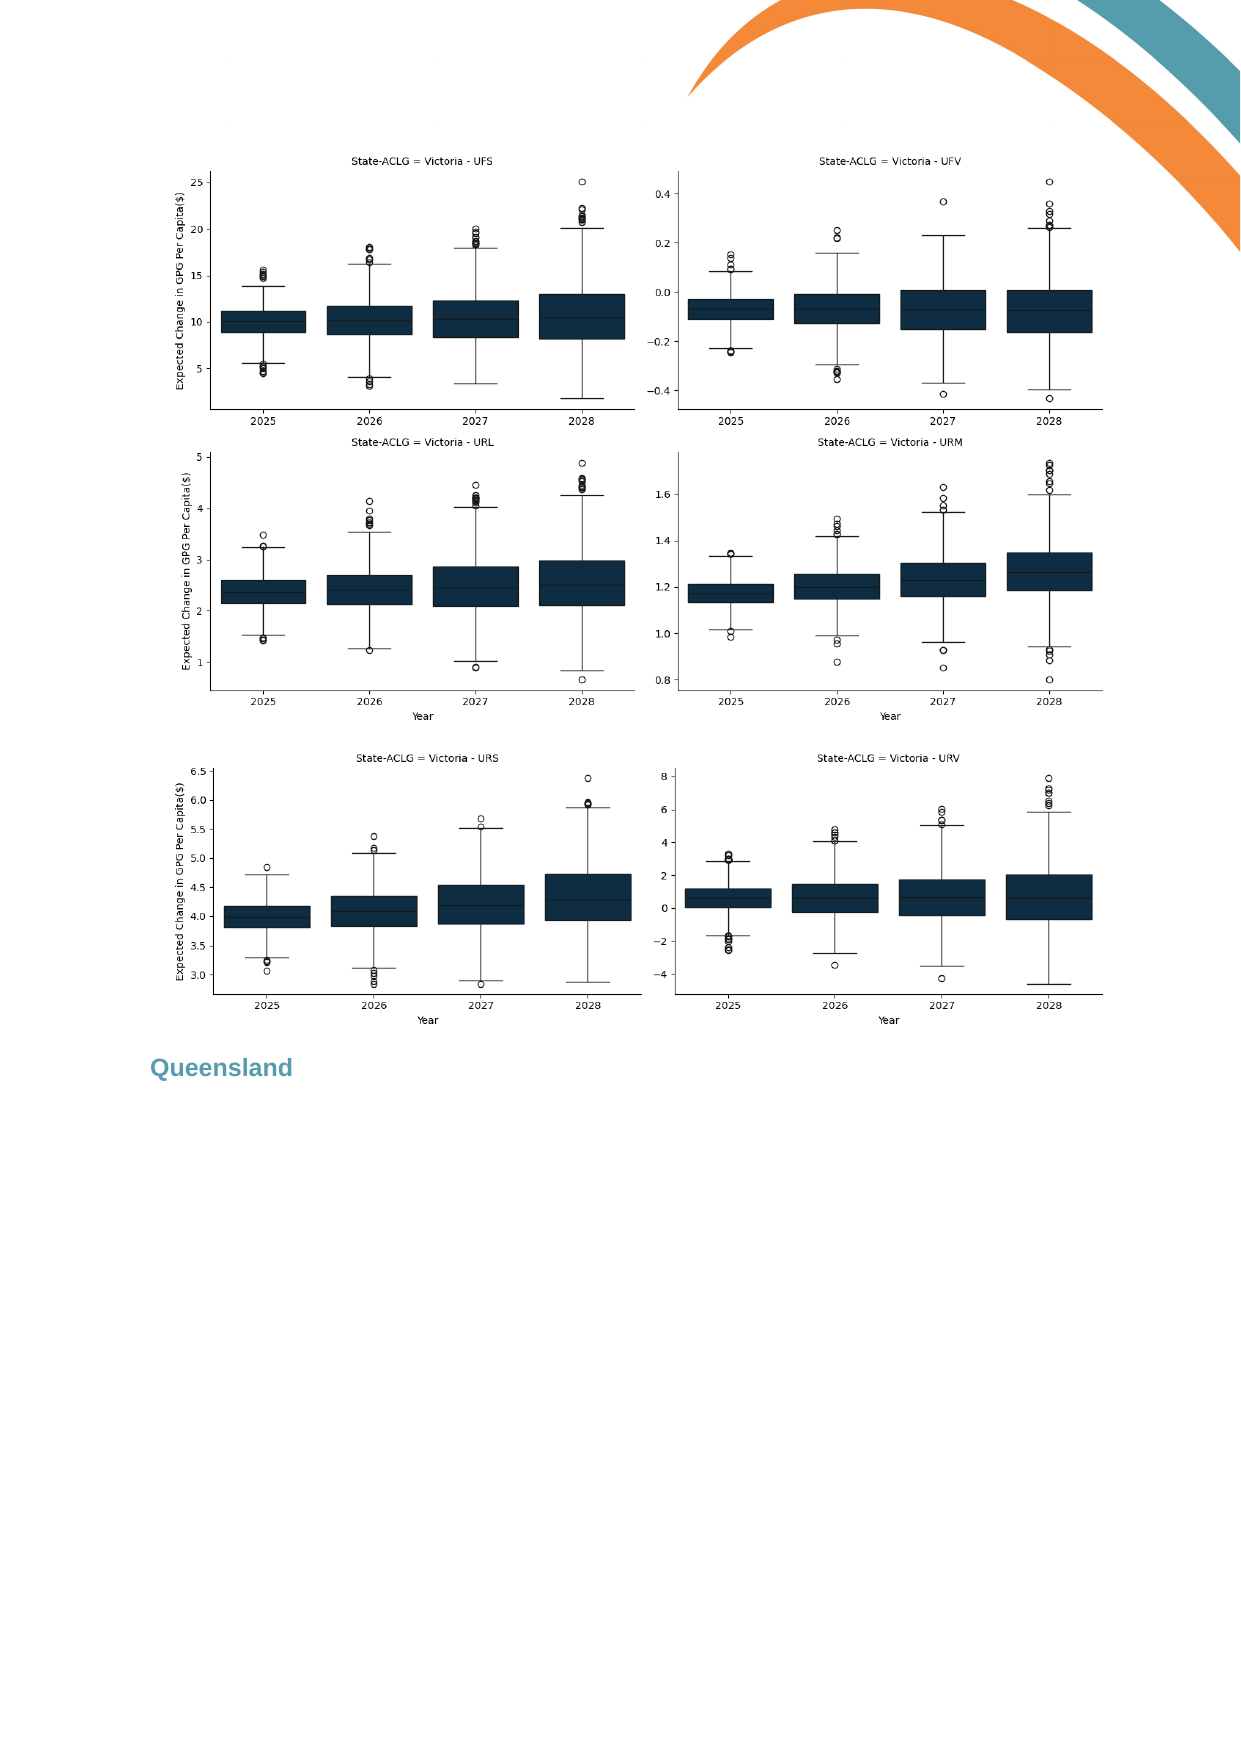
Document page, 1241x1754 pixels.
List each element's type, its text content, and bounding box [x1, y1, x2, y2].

subtitle Queensland [150, 1053, 1090, 1082]
picture [19, 0, 1241, 729]
picture [168, 746, 1109, 1033]
